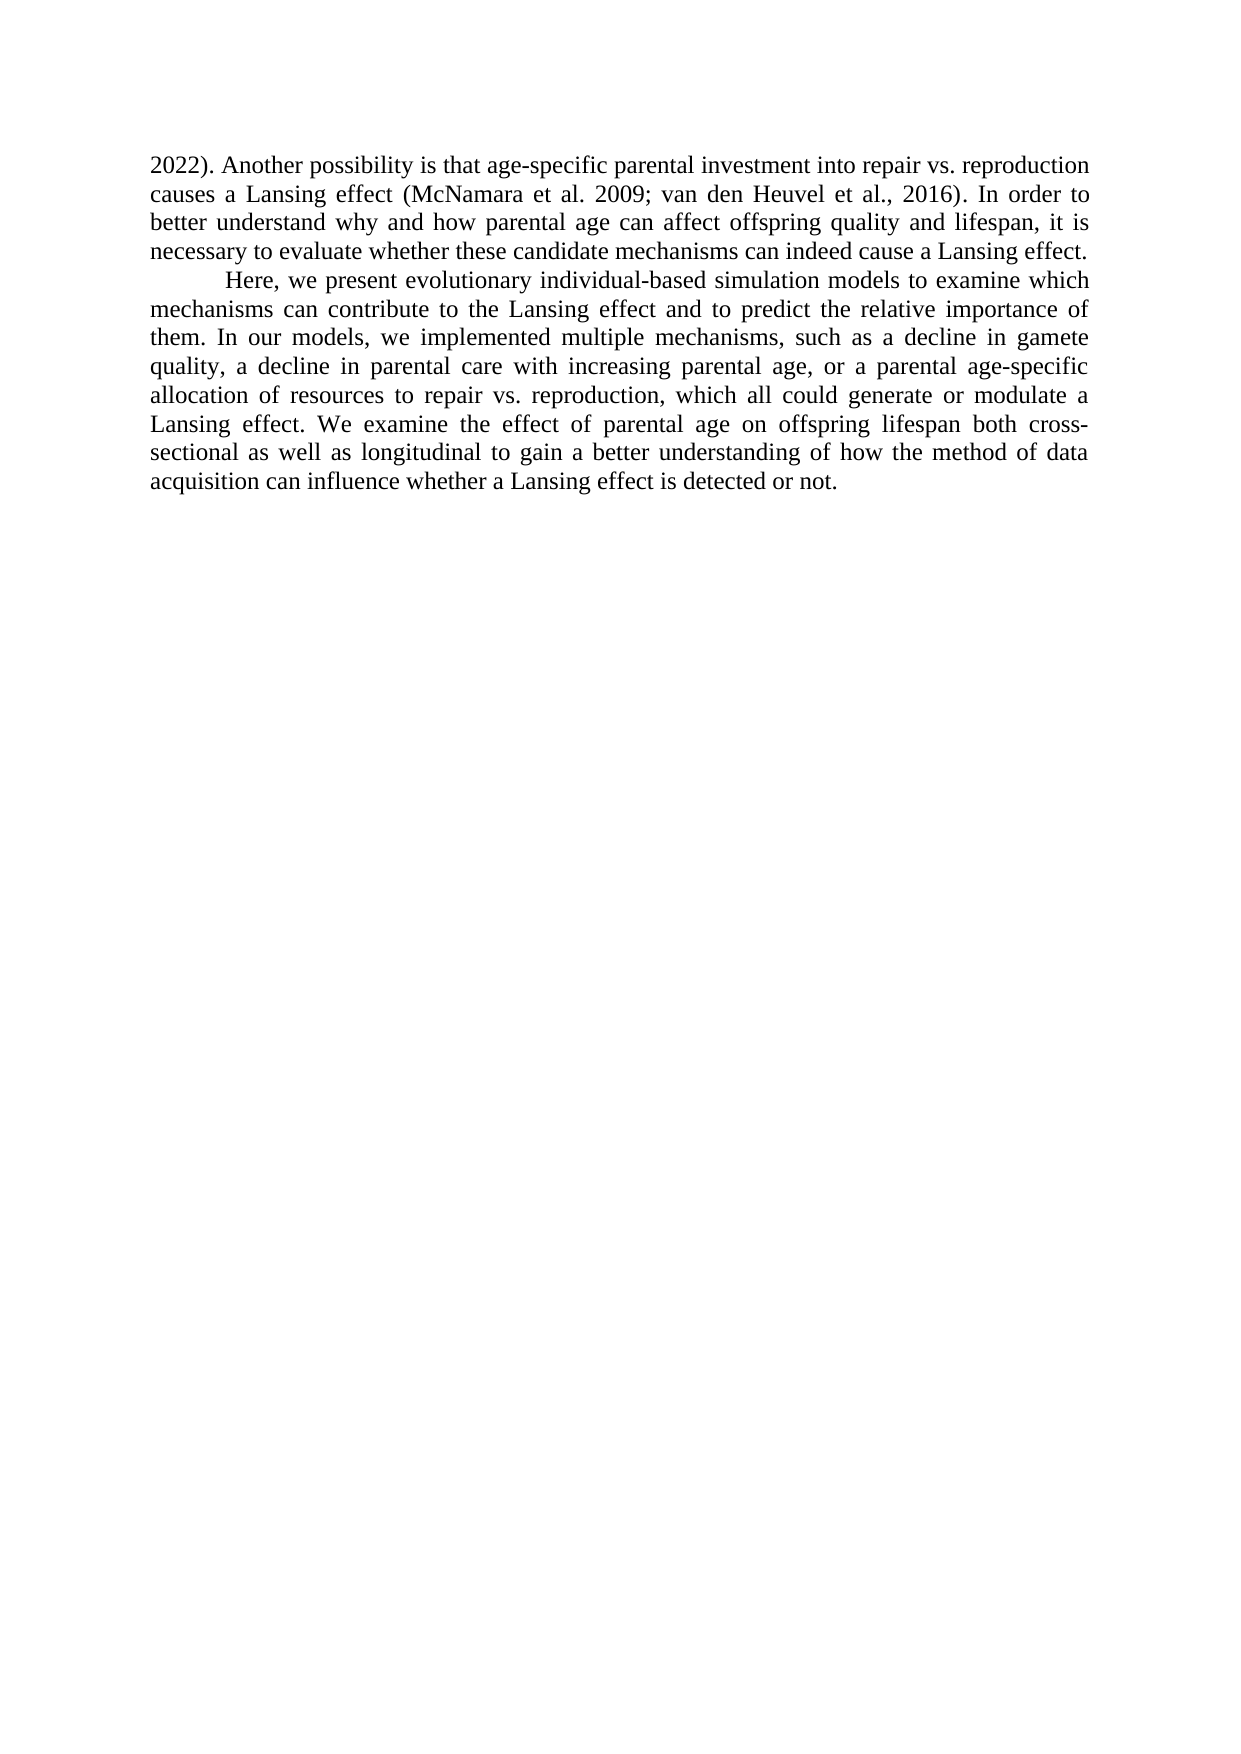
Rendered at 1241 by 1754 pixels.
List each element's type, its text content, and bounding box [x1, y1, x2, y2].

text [150, 150, 1090, 265]
text Here, we present evolutionary individual-based simulation models to examine which mechanisms can contribute to the Lansing effect and to predict the relative importance of them. In our models, we implemented multiple mechanisms, such as a decline in gamete quality, a decline in parental care with increasing parental age, or a parental age-specific allocation of resources to repair vs. reproduction, which all could generate or modulate a Lansing effect. We examine the effect of parental age on offspring lifespan both cross-sectional as well as longitudinal to gain a better understanding of how the method of data acquisition can influence whether a Lansing effect is detected or not. [150, 265, 1090, 495]
